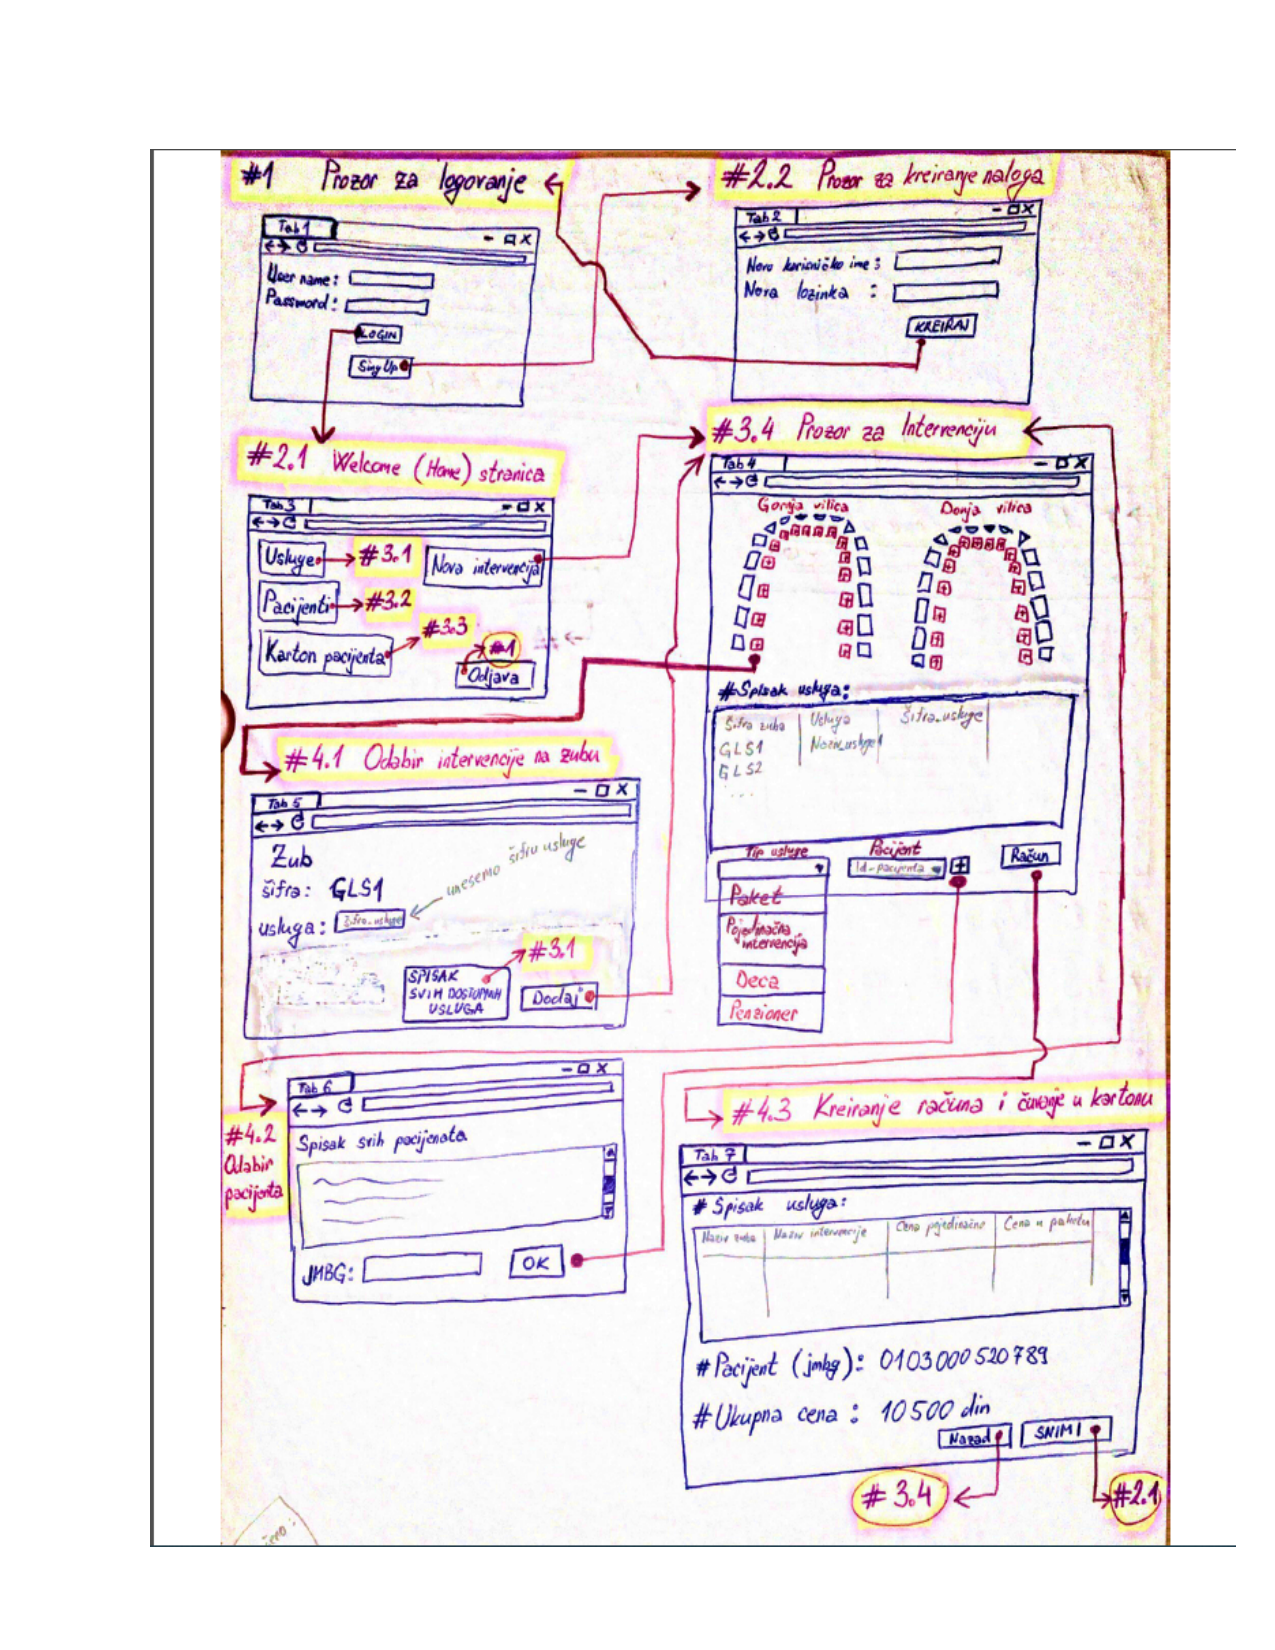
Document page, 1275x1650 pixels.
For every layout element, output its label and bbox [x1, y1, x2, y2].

picture [150, 149, 1236, 1547]
